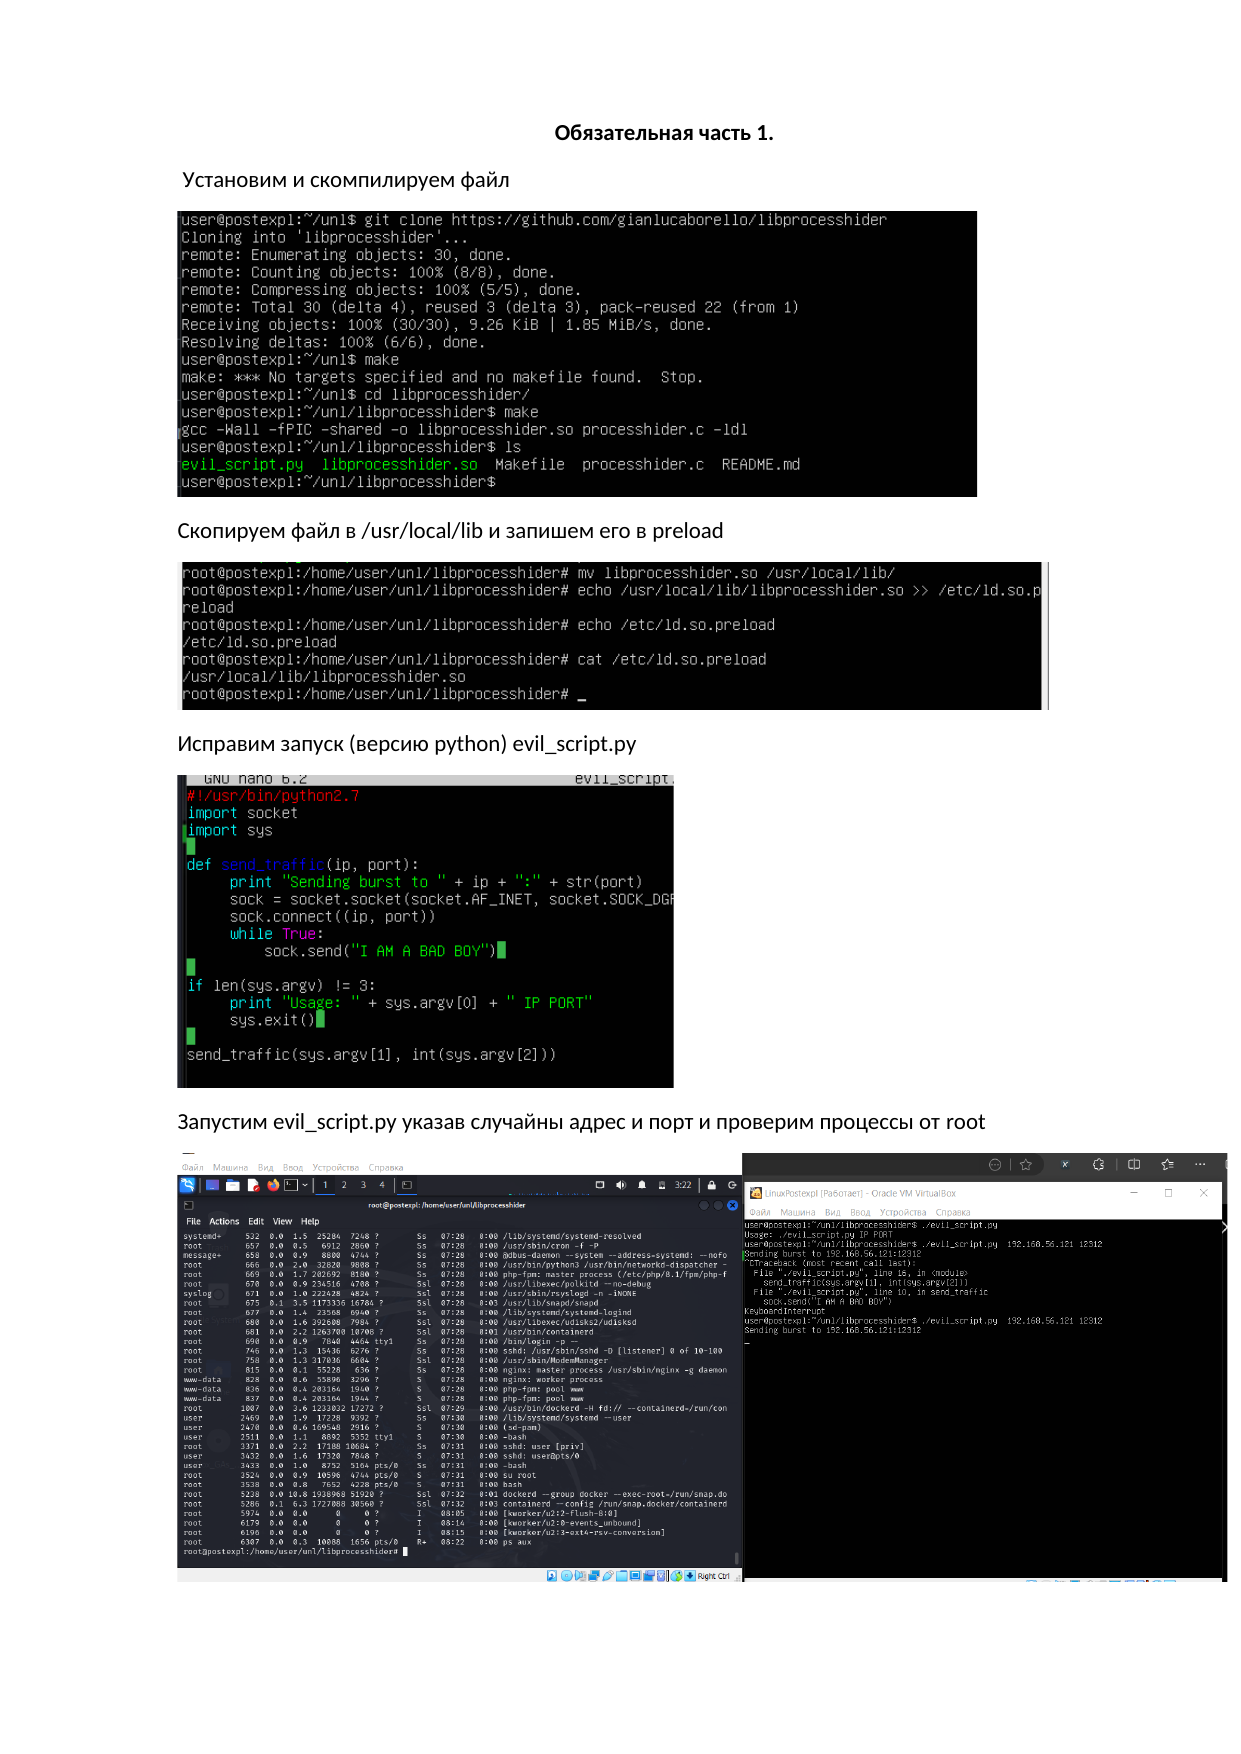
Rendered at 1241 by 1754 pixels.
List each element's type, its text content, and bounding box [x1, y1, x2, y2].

text Скопируем файл в /usr/local/lib и запишем его в preload [177, 516, 1152, 544]
text Установим и скомпилируем файл [177, 165, 1152, 193]
text Обязательная часть 1. [177, 118, 1152, 146]
picture [177, 775, 674, 1088]
text Исправим запуск (версию python) evil_script.py [177, 729, 1152, 757]
text Запустим evil_script.py указав случайны адрес и порт и проверим процессы от root [177, 1107, 1152, 1135]
picture [177, 211, 978, 497]
picture [177, 1153, 1228, 1582]
picture [177, 562, 1049, 710]
